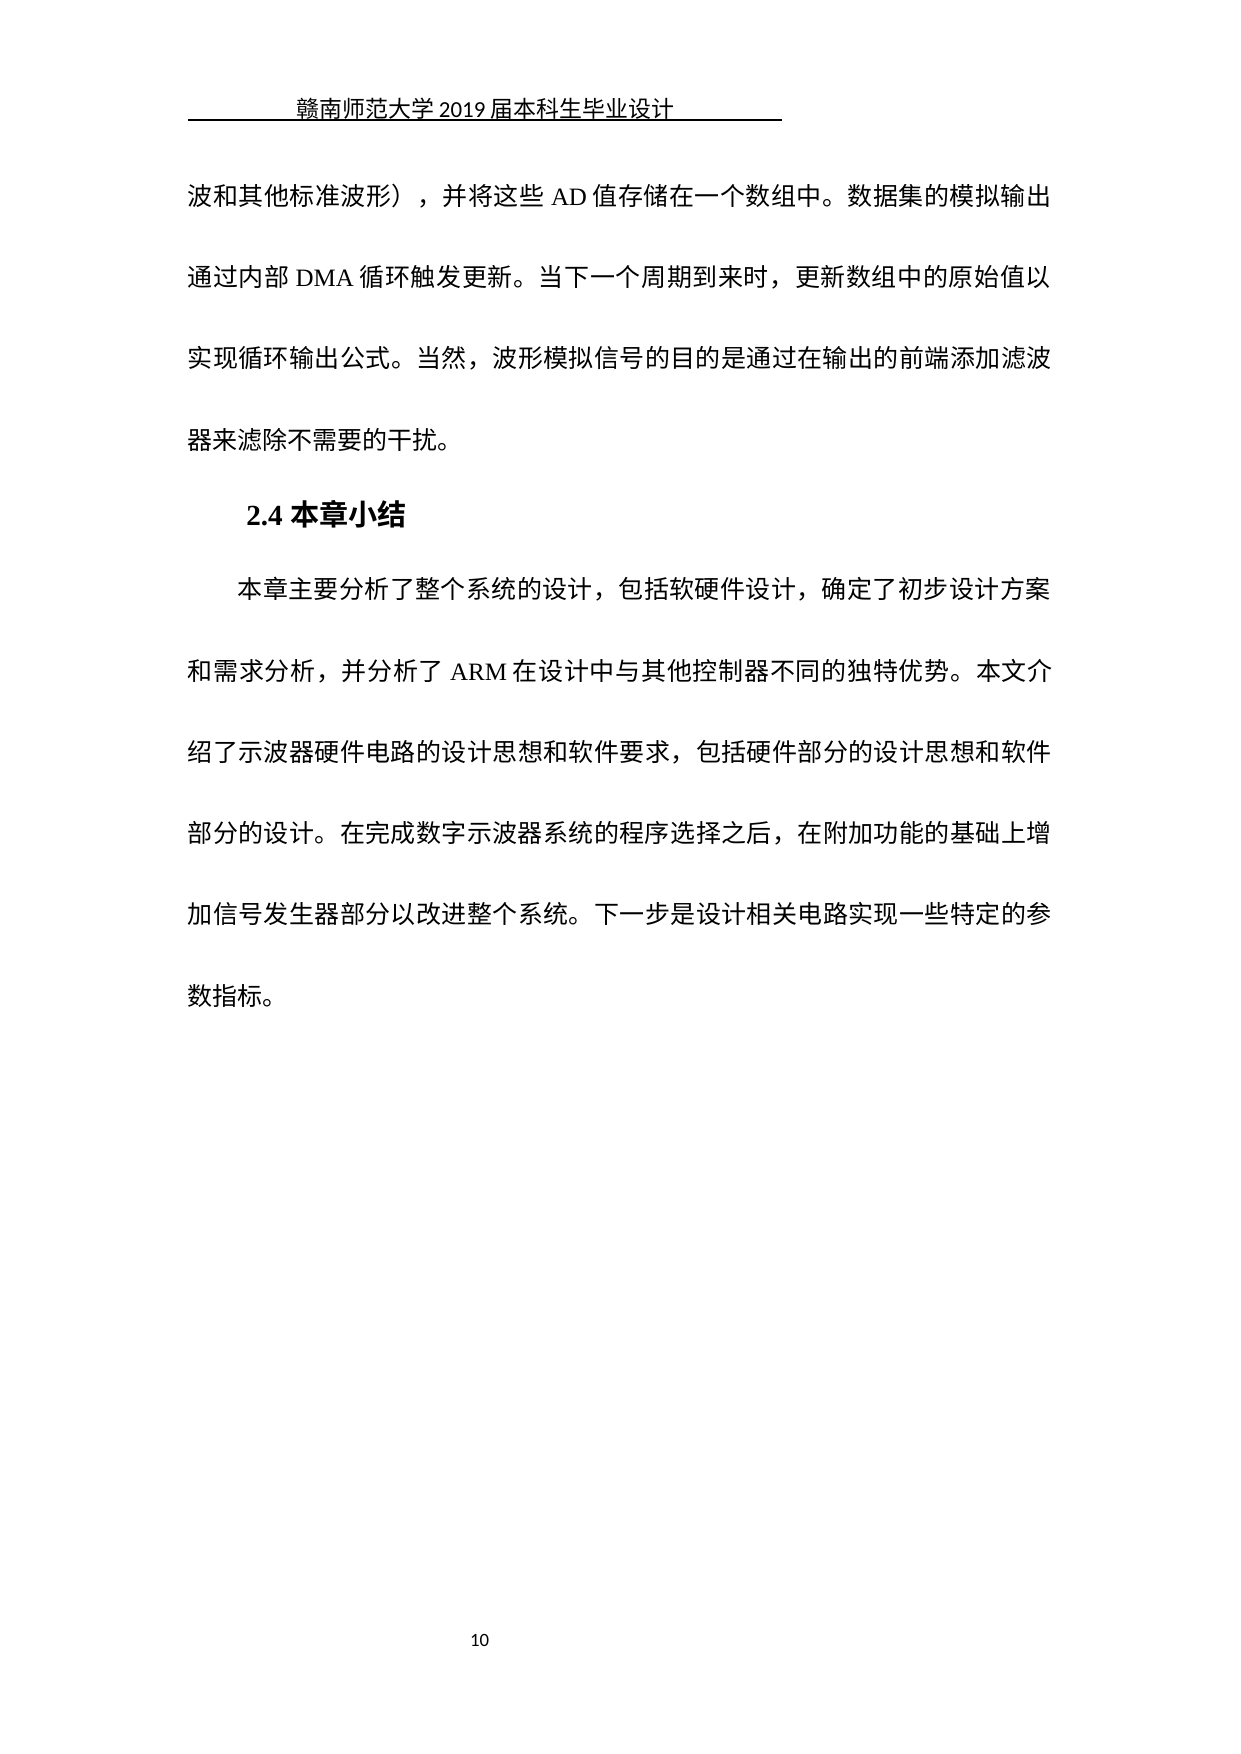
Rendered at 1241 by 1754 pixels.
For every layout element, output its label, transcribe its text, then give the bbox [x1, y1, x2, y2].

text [187, 162, 1053, 471]
text 2.4 本章小结 [187, 480, 1053, 545]
text 本章主要分析了整个系统的设计，包括软硬件设计，确定了初步设计方案和需求分析，并分析了ARM在设计中与其他控制器不同的独特优势。本文介绍了示波器硬件电路的设计思想和软件要求，包括硬件部分的设计思想和软件部分的设计。在完成数字示波器系统的程序选择之后，在附加功能的基础上增加信号发生器部分以改进整个系统。下一步是设计相关电路实现一些特定的参数指标。 [187, 555, 1053, 1027]
